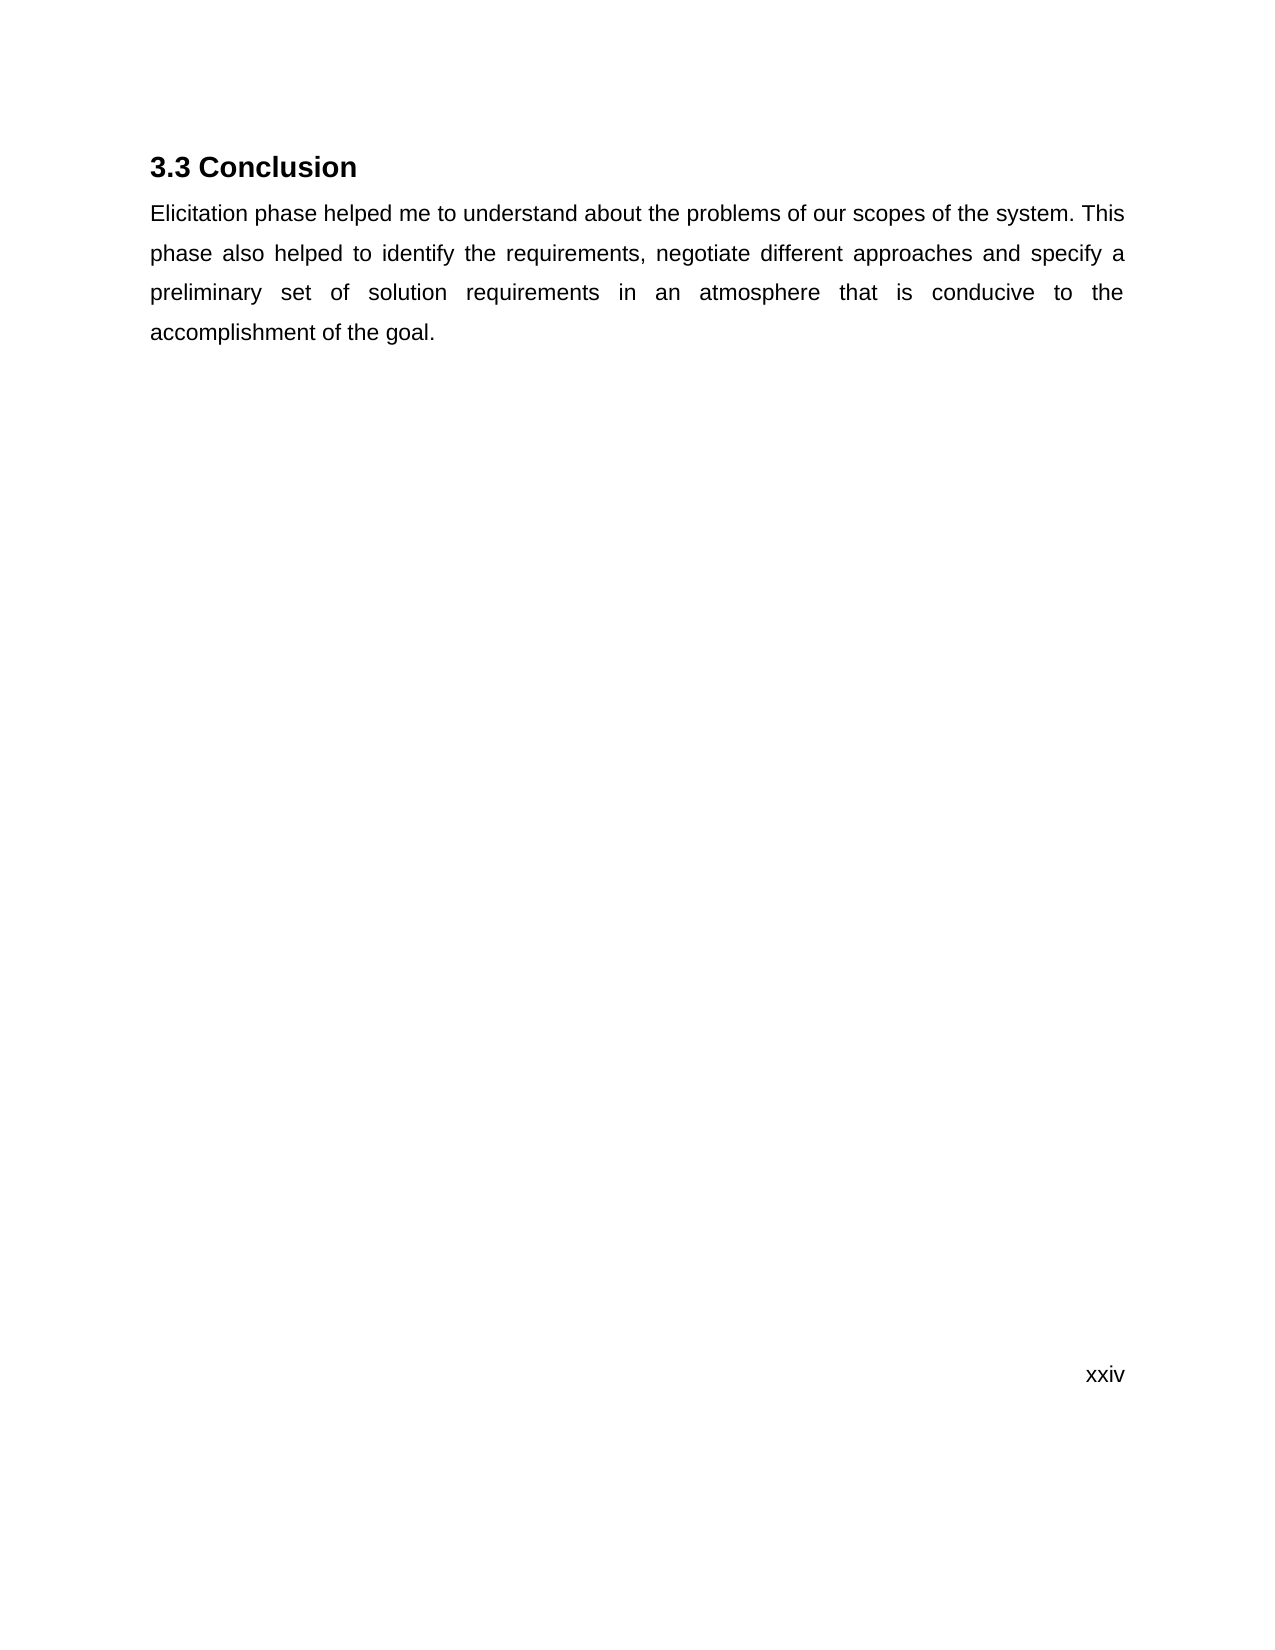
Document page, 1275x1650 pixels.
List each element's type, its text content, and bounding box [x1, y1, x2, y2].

subtitle 3.3 Conclusion [150, 150, 1125, 183]
text Elicitation phase helped me to understand about the problems of our scopes of the system. This phase also helped to identify the requirements, negotiate different approaches and specify a preliminary set of solution requirements in an atmosphere that is conducive to the accomplishment of the goal. [150, 200, 1125, 345]
